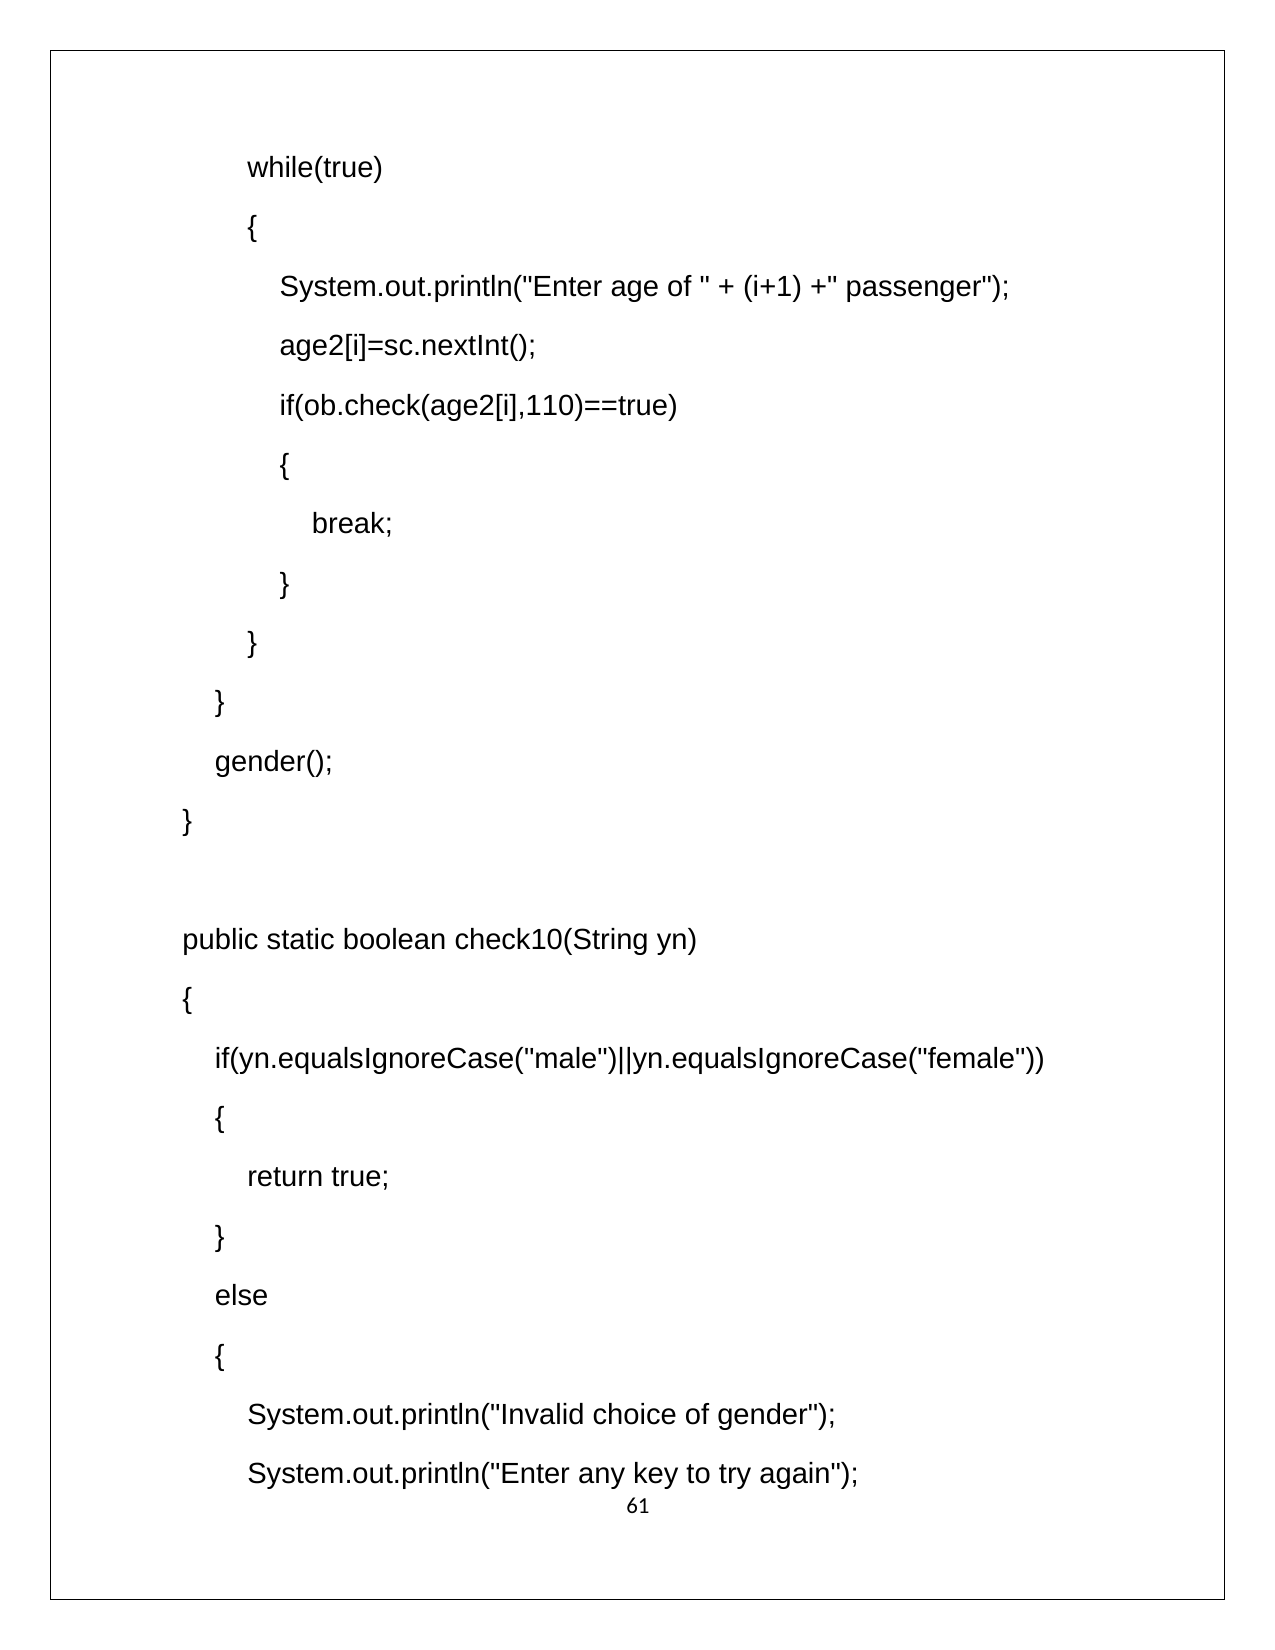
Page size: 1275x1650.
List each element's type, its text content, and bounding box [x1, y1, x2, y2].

text } [150, 684, 1125, 718]
text } [150, 566, 1125, 599]
text break; [150, 506, 1125, 540]
text } [150, 625, 1125, 658]
text return true; [150, 1159, 1125, 1193]
text else [150, 1278, 1125, 1312]
text while(true) [150, 150, 1125, 183]
text } [150, 803, 1125, 837]
text { [150, 447, 1125, 480]
text if(ob.check(age2[i],110)==true) [150, 387, 1125, 421]
text System.out.println("Enter age of " + (i+1) +" passenger"); [150, 269, 1125, 302]
text { [150, 1100, 1125, 1133]
text { [150, 1337, 1125, 1371]
text { [150, 981, 1125, 1015]
text System.out.println("Invalid choice of gender"); [150, 1397, 1125, 1430]
text gender(); [150, 744, 1125, 777]
text } [150, 1219, 1125, 1252]
text age2[i]=sc.nextInt(); [150, 328, 1125, 362]
text System.out.println("Enter any key to try again"); [150, 1456, 1125, 1490]
text if(yn.equalsIgnoreCase("male")||yn.equalsIgnoreCase("female")) [150, 1041, 1125, 1074]
text { [150, 209, 1125, 243]
text public static boolean check10(String yn) [150, 922, 1125, 955]
